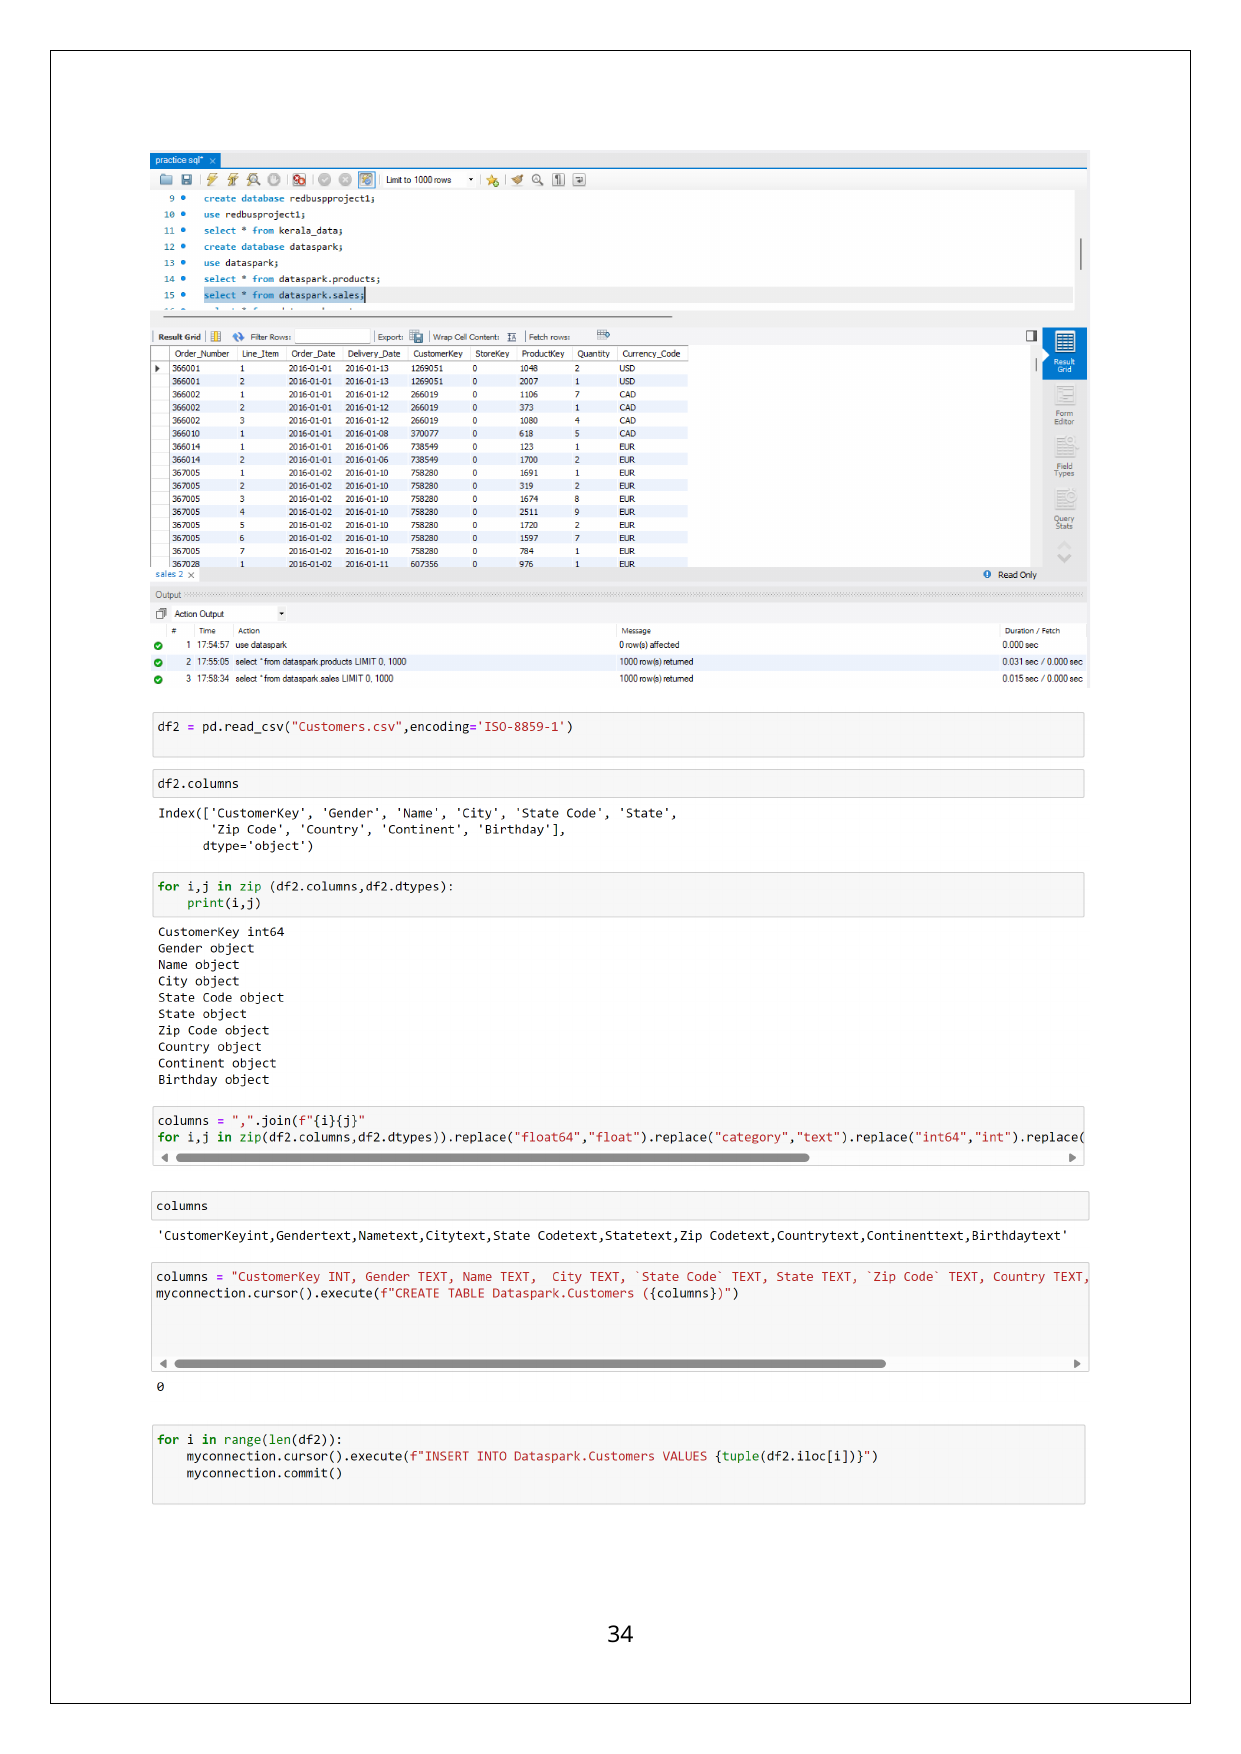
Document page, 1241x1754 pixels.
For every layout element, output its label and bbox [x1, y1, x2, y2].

picture [150, 150, 1091, 688]
picture [150, 1420, 1091, 1506]
picture [150, 706, 1091, 1171]
picture [150, 1189, 1091, 1402]
